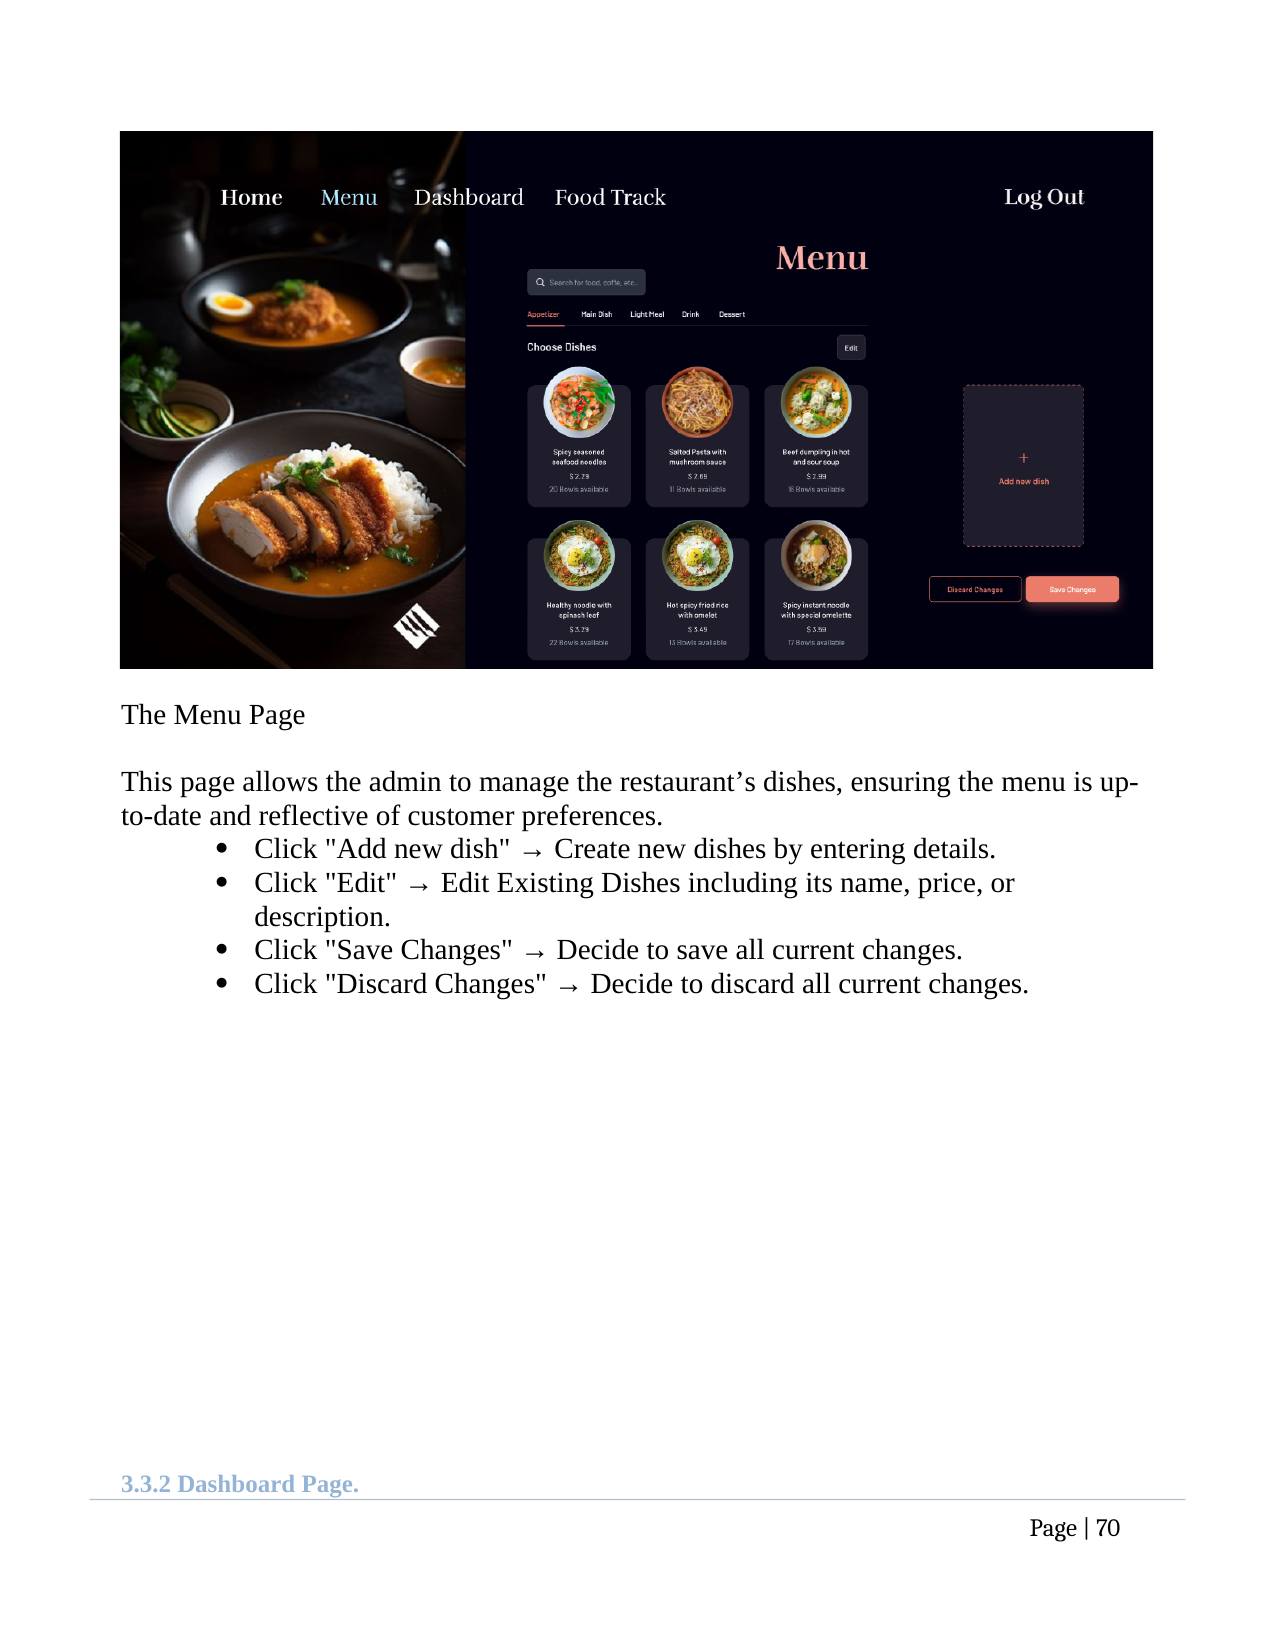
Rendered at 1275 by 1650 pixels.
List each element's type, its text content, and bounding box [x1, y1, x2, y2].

list Click "Add new dish" → Create new dishes by entering details. [217, 831, 1154, 865]
picture [119, 131, 1154, 669]
text This page allows the admin to manage the restaurant’s dishes, ensuring the menu is up-to-date and reflective of customer preferences. [121, 764, 1154, 831]
list Click "Save Changes" → Decide to save all current changes. [217, 932, 1154, 966]
text The Menu Page [121, 697, 1154, 731]
list Click "Discard Changes" → Decide to discard all current changes. [217, 966, 1154, 999]
text 3.3.2 Dashboard Page. [121, 1469, 1154, 1498]
list Click "Edit" → Edit Existing Dishes including its name, price, or description. [217, 865, 1154, 932]
